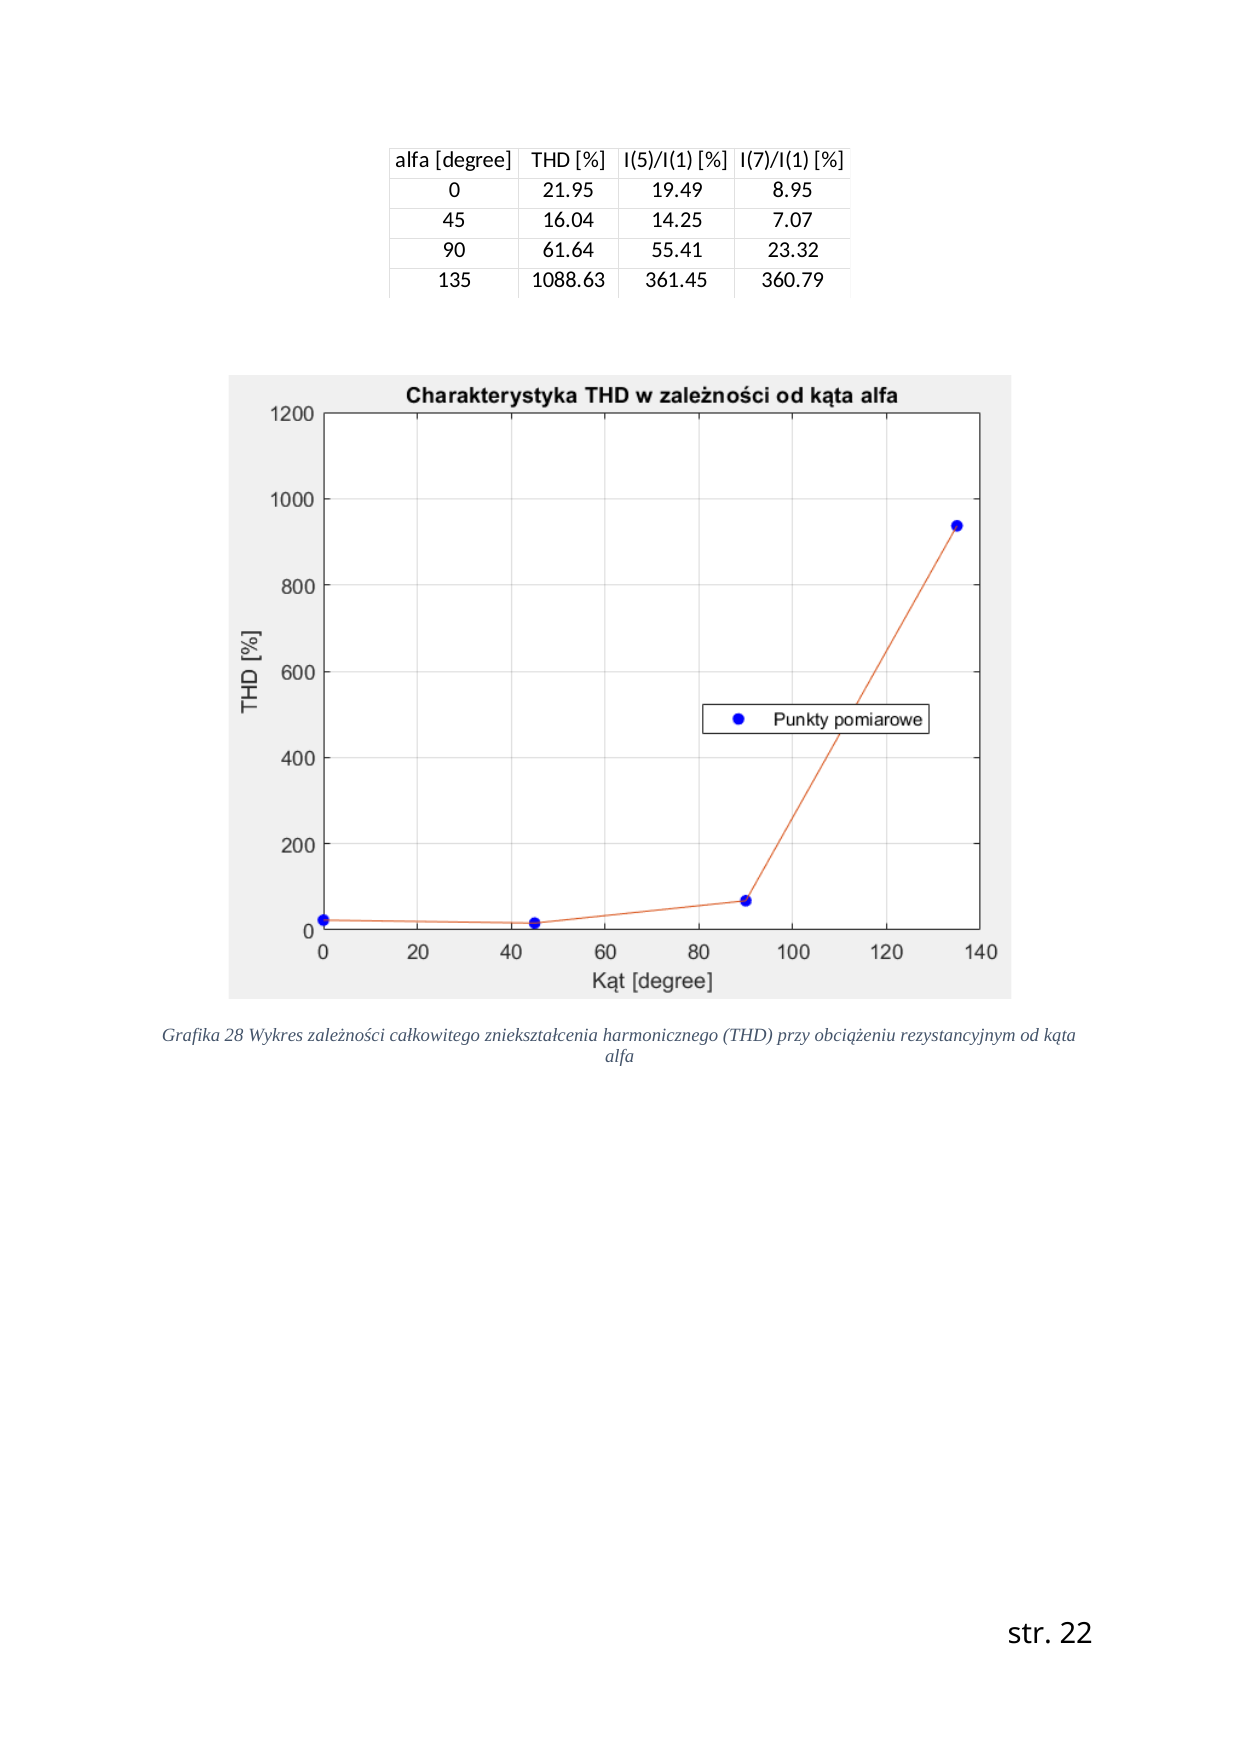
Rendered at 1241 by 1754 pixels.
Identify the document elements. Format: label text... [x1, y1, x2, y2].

picture [228, 375, 1012, 999]
text Grafika 28 Wykres zależności całkowitego zniekształcenia harmonicznego (THD) przy obciążeniu rezystancyjnym od kąta alfa [148, 1023, 1093, 1067]
